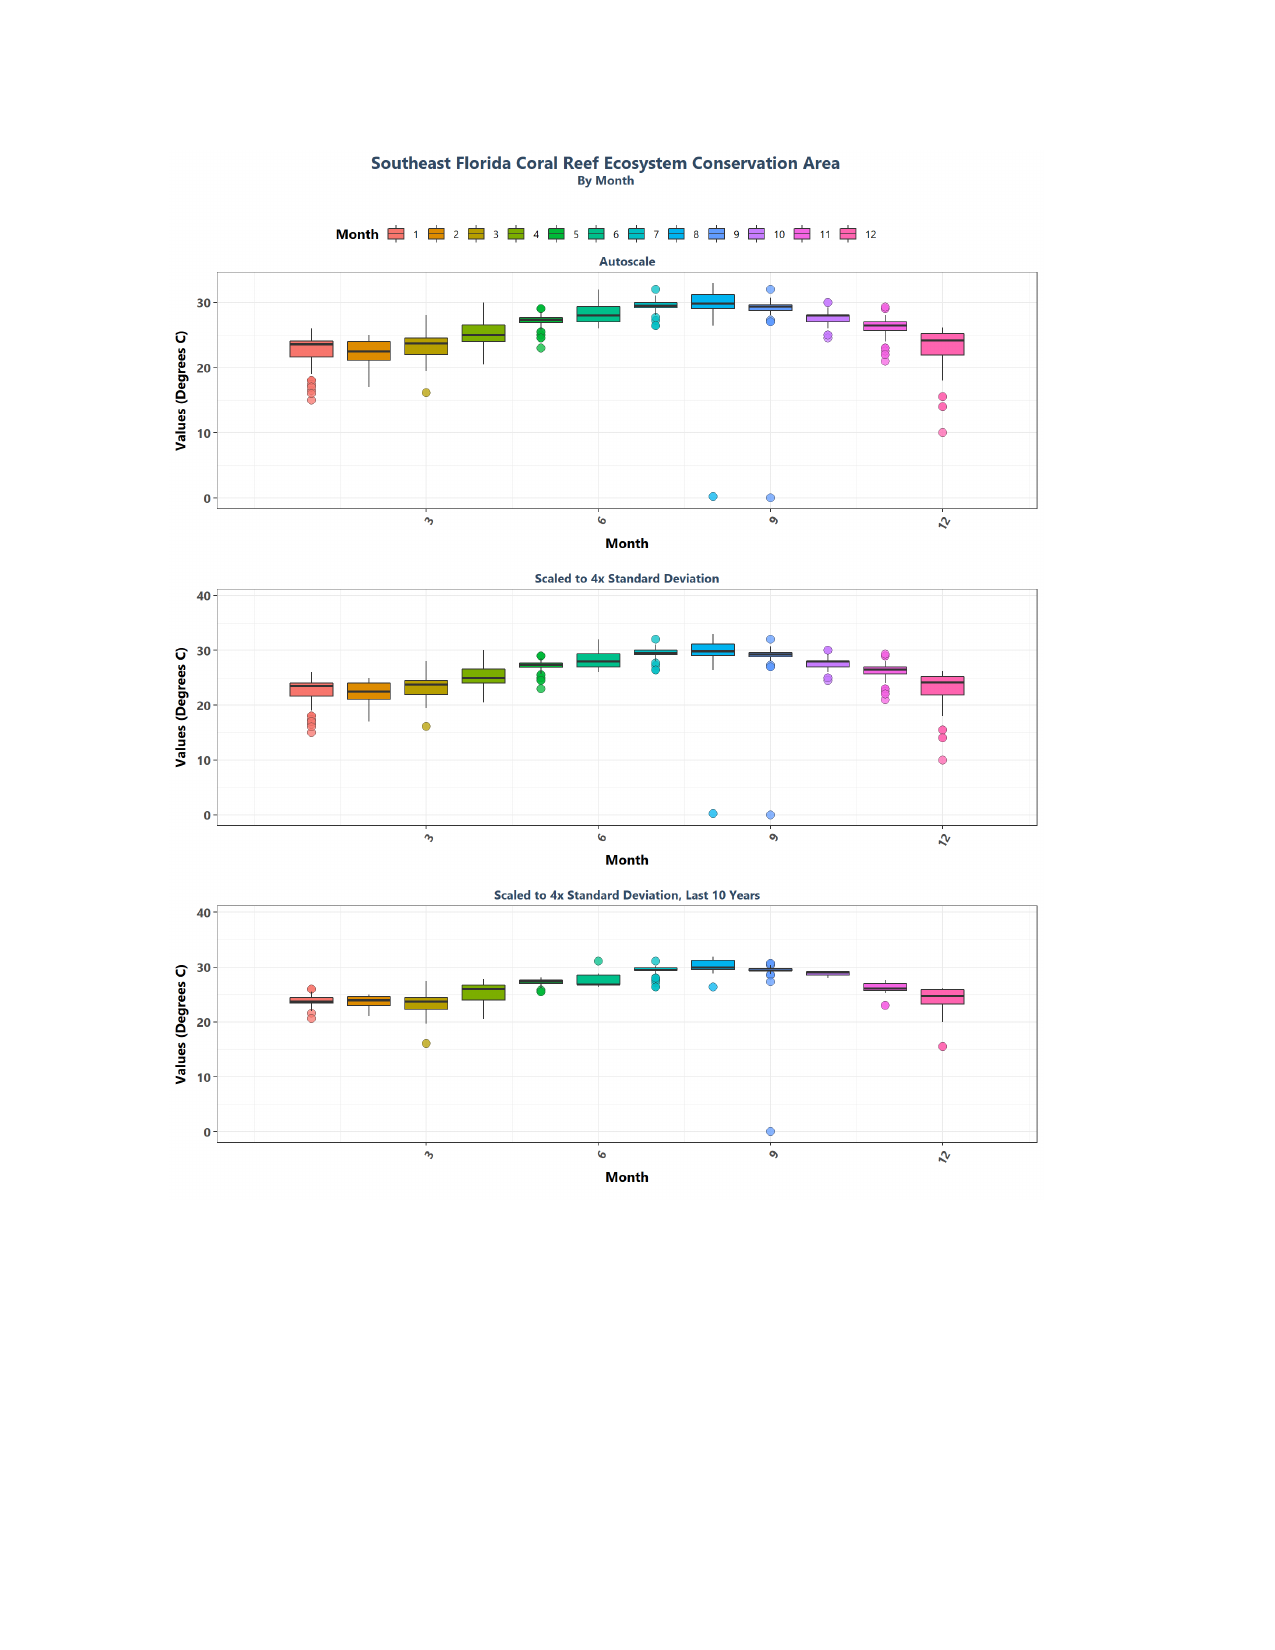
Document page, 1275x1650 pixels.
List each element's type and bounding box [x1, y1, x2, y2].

picture [168, 150, 1044, 1200]
